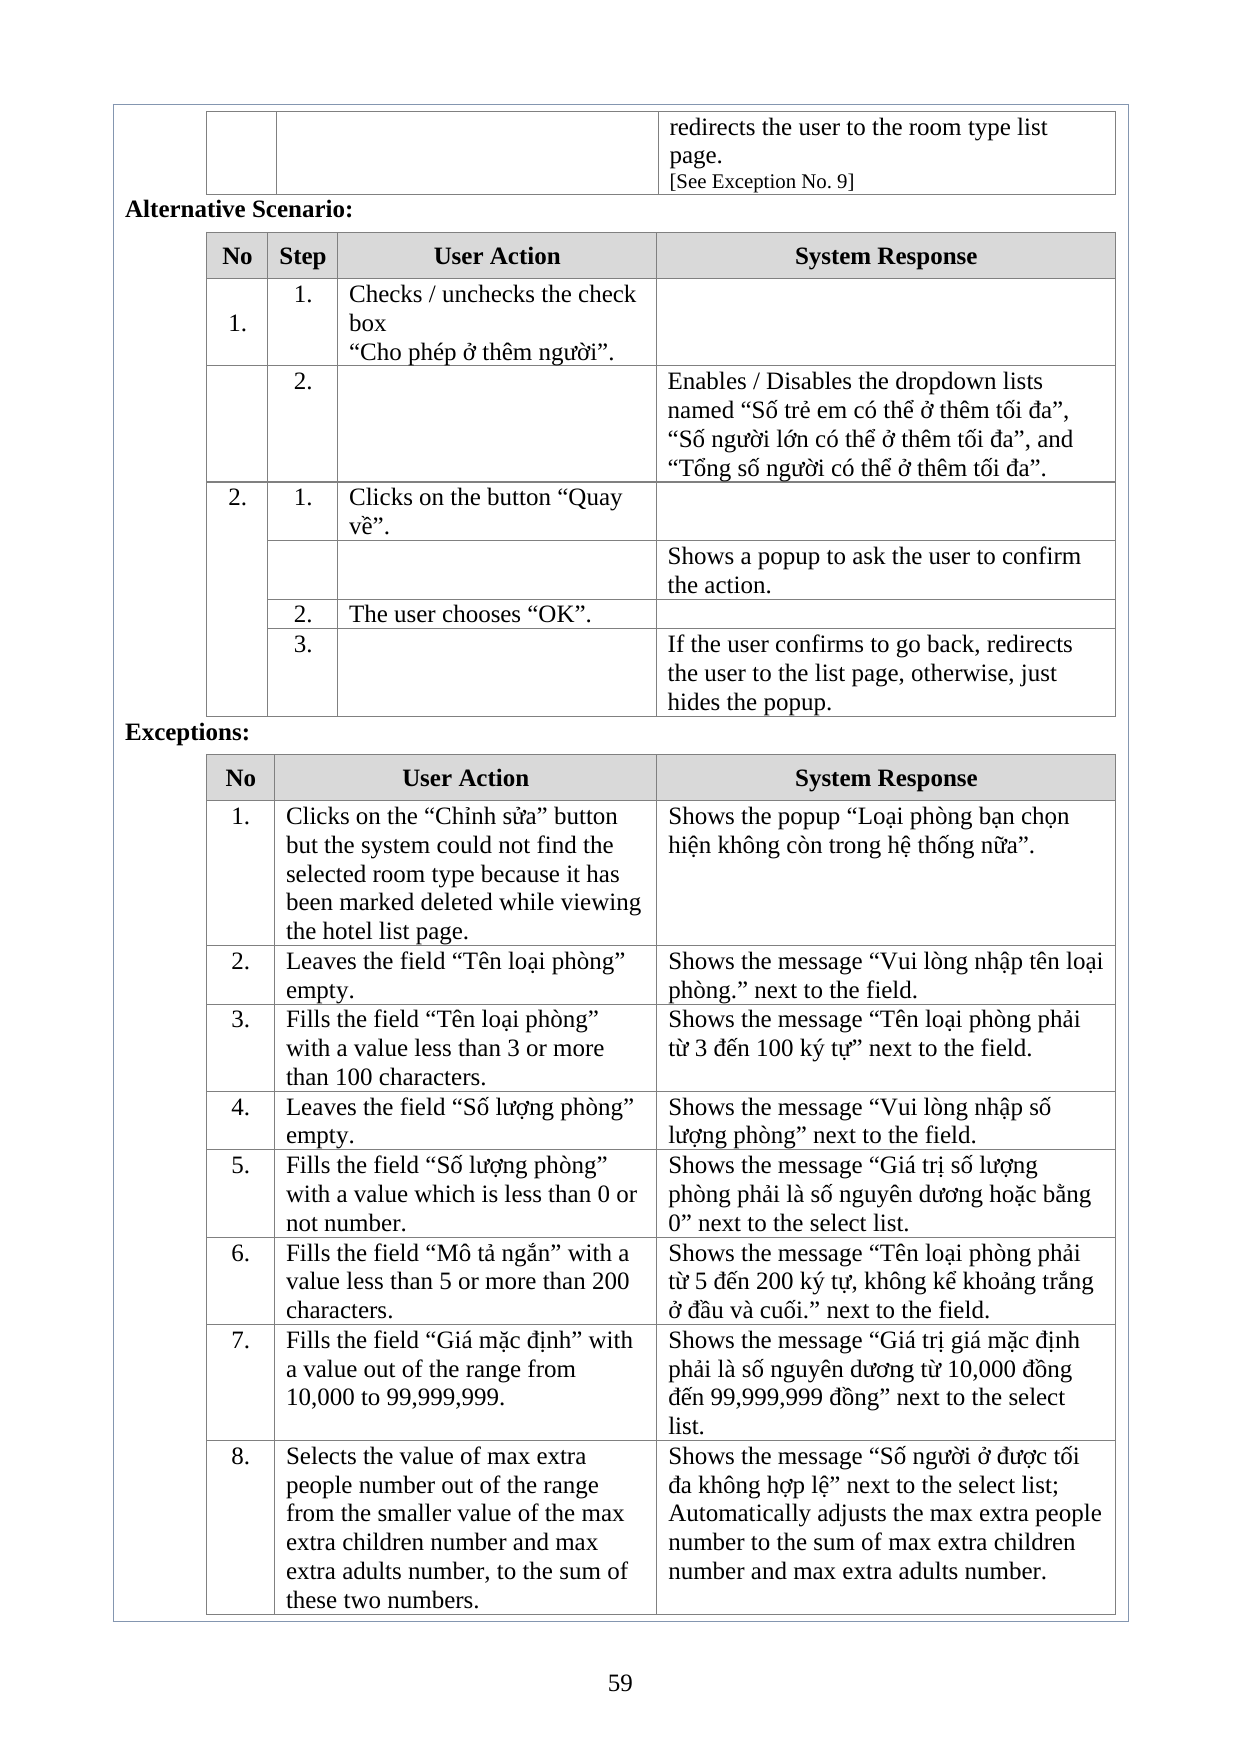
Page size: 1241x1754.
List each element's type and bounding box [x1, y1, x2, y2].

table_cell [114, 105, 1128, 1621]
